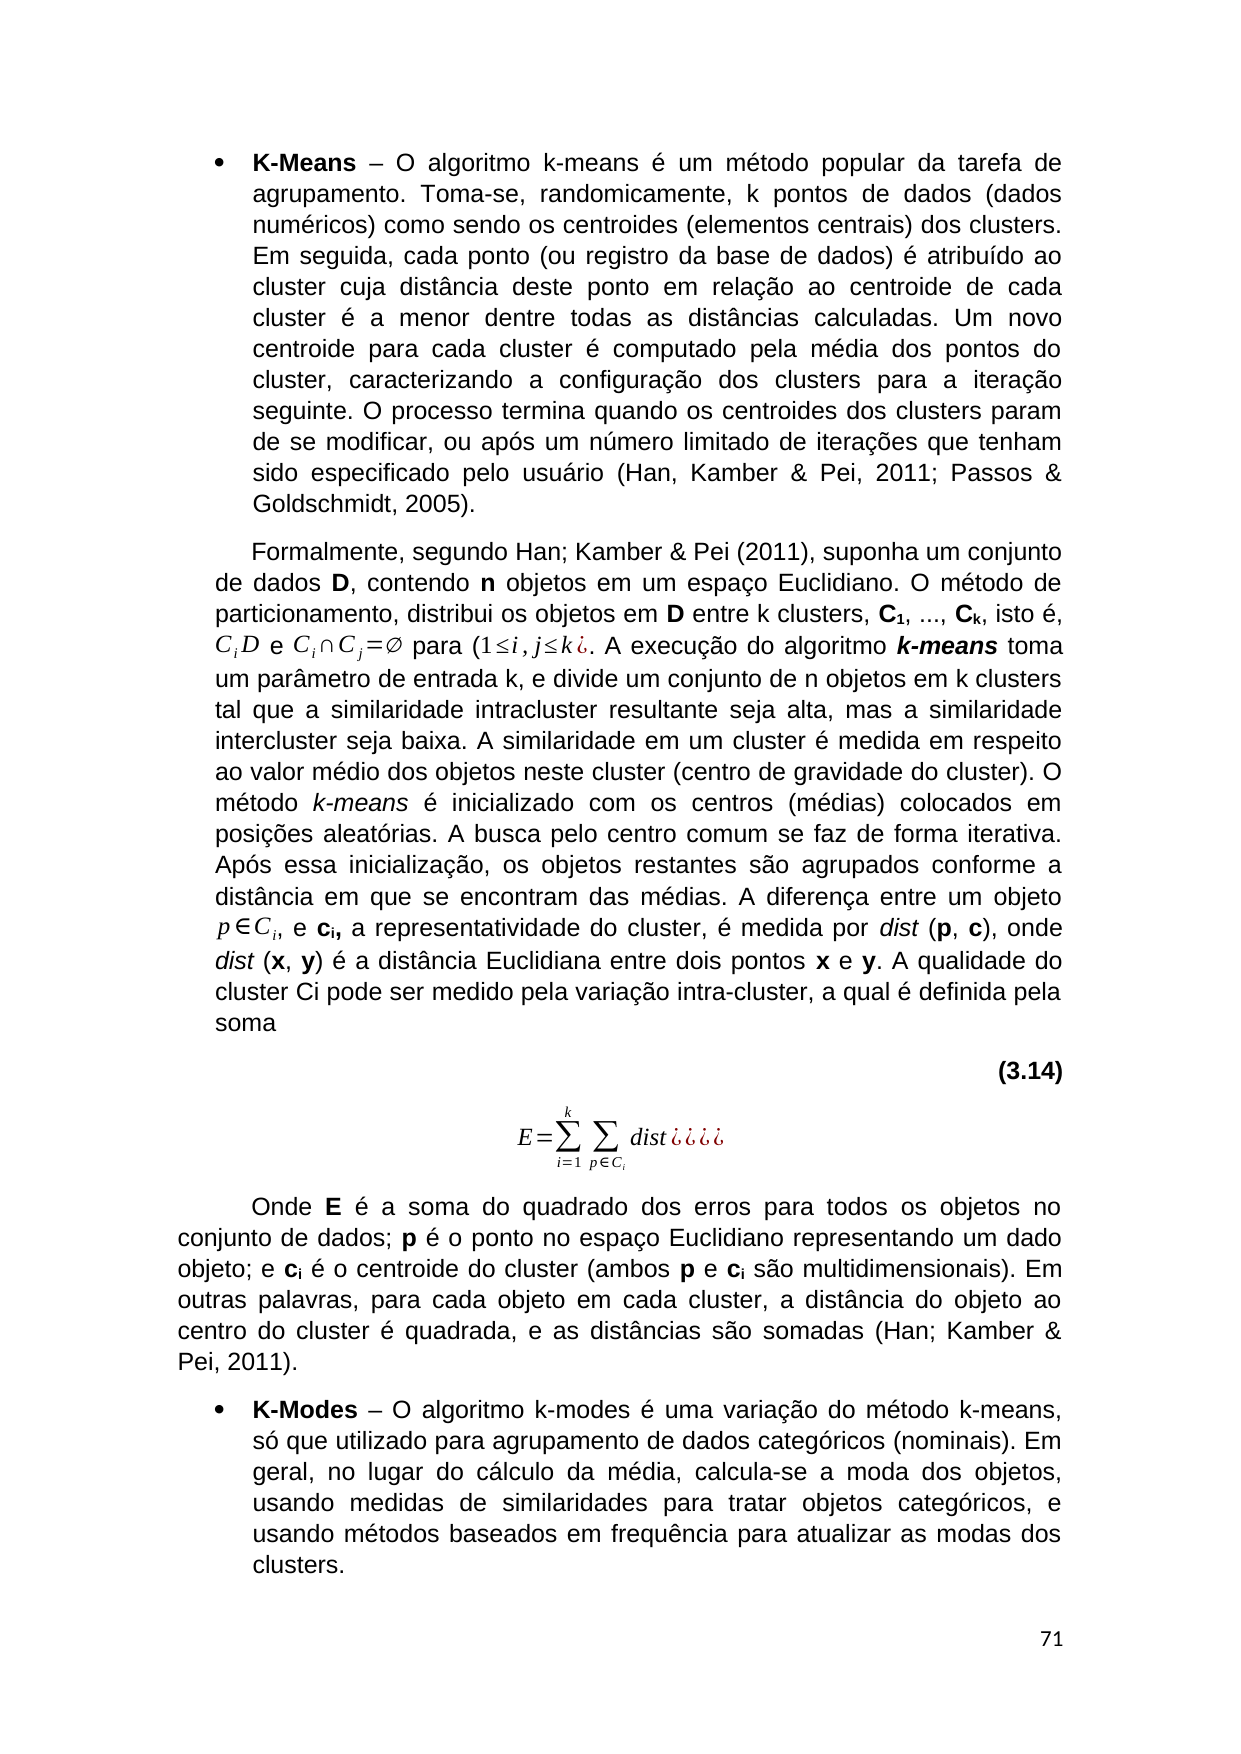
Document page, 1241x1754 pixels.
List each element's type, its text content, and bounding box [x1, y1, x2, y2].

list K-Means – O algoritmo k-means é um método popular da tarefa de agrupamento. Toma-se, randomicamente, k pontos de dados (dados numéricos) como sendo os centroides (elementos centrais) dos clusters. Em seguida, cada ponto (ou registro da base de dados) é atribuído ao cluster cuja distância deste ponto em relação ao centroide de cada cluster é a menor dentre todas as distâncias calculadas. Um novo centroide para cada cluster é computado pela média dos pontos do cluster, caracterizando a configuração dos clusters para a iteração seguinte. O processo termina quando os centroides dos clusters param de se modificar, ou após um número limitado de iterações que tenham sido especificado pelo usuário (Han, Kamber & Pei, 2011; Passos & Goldschmidt, 2005). [215, 148, 1063, 518]
text Formalmente, segundo Han; Kamber & Pei (2011), suponha um conjunto de dados D, contendo n objetos em um espaço Euclidiano. O método de particionamento, distribui os objetos em D entre k clusters, C1, ..., Ck, isto é, e para (. A execução do algoritmo k-means toma um parâmetro de entrada k, e divide um conjunto de n objetos em k clusters tal que a similaridade intracluster resultante seja alta, mas a similaridade intercluster seja baixa. A similaridade em um cluster é medida em respeito ao valor médio dos objetos neste cluster (centro de gravidade do cluster). O método k-means é inicializado com os centros (médias) colocados em posições aleatórias. A busca pelo centro comum se faz de forma iterativa. Após essa inicialização, os objetos restantes são agrupados conforme a distância em que se encontram das médias. A diferença entre um objeto , e ci, a representatividade do cluster, é medida por dist (p, c), onde dist (x, y) é a distância Euclidiana entre dois pontos x e y. A qualidade do cluster Ci pode ser medido pela variação intra-cluster, a qual é definida pela soma [215, 537, 1063, 1037]
list K-Modes – O algoritmo k-modes é uma variação do método k-means, só que utilizado para agrupamento de dados categóricos (nominais). Em geral, no lugar do cálculo da média, calcula-se a moda dos objetos, usando medidas de similaridades para tratar objetos categóricos, e usando métodos baseados em frequência para atualizar as modas dos clusters. [215, 1395, 1063, 1579]
text Onde E é a soma do quadrado dos erros para todos os objetos no conjunto de dados; p é o ponto no espaço Euclidiano representando um dado objeto; e ci é o centroide do cluster (ambos p e ci são multidimensionais). Em outras palavras, para cada objeto em cada cluster, a distância do objeto ao centro do cluster é quadrada, e as distâncias são somadas (Han; Kamber & Pei, 2011). [177, 1192, 1063, 1376]
text (3.14) [177, 1056, 1063, 1085]
